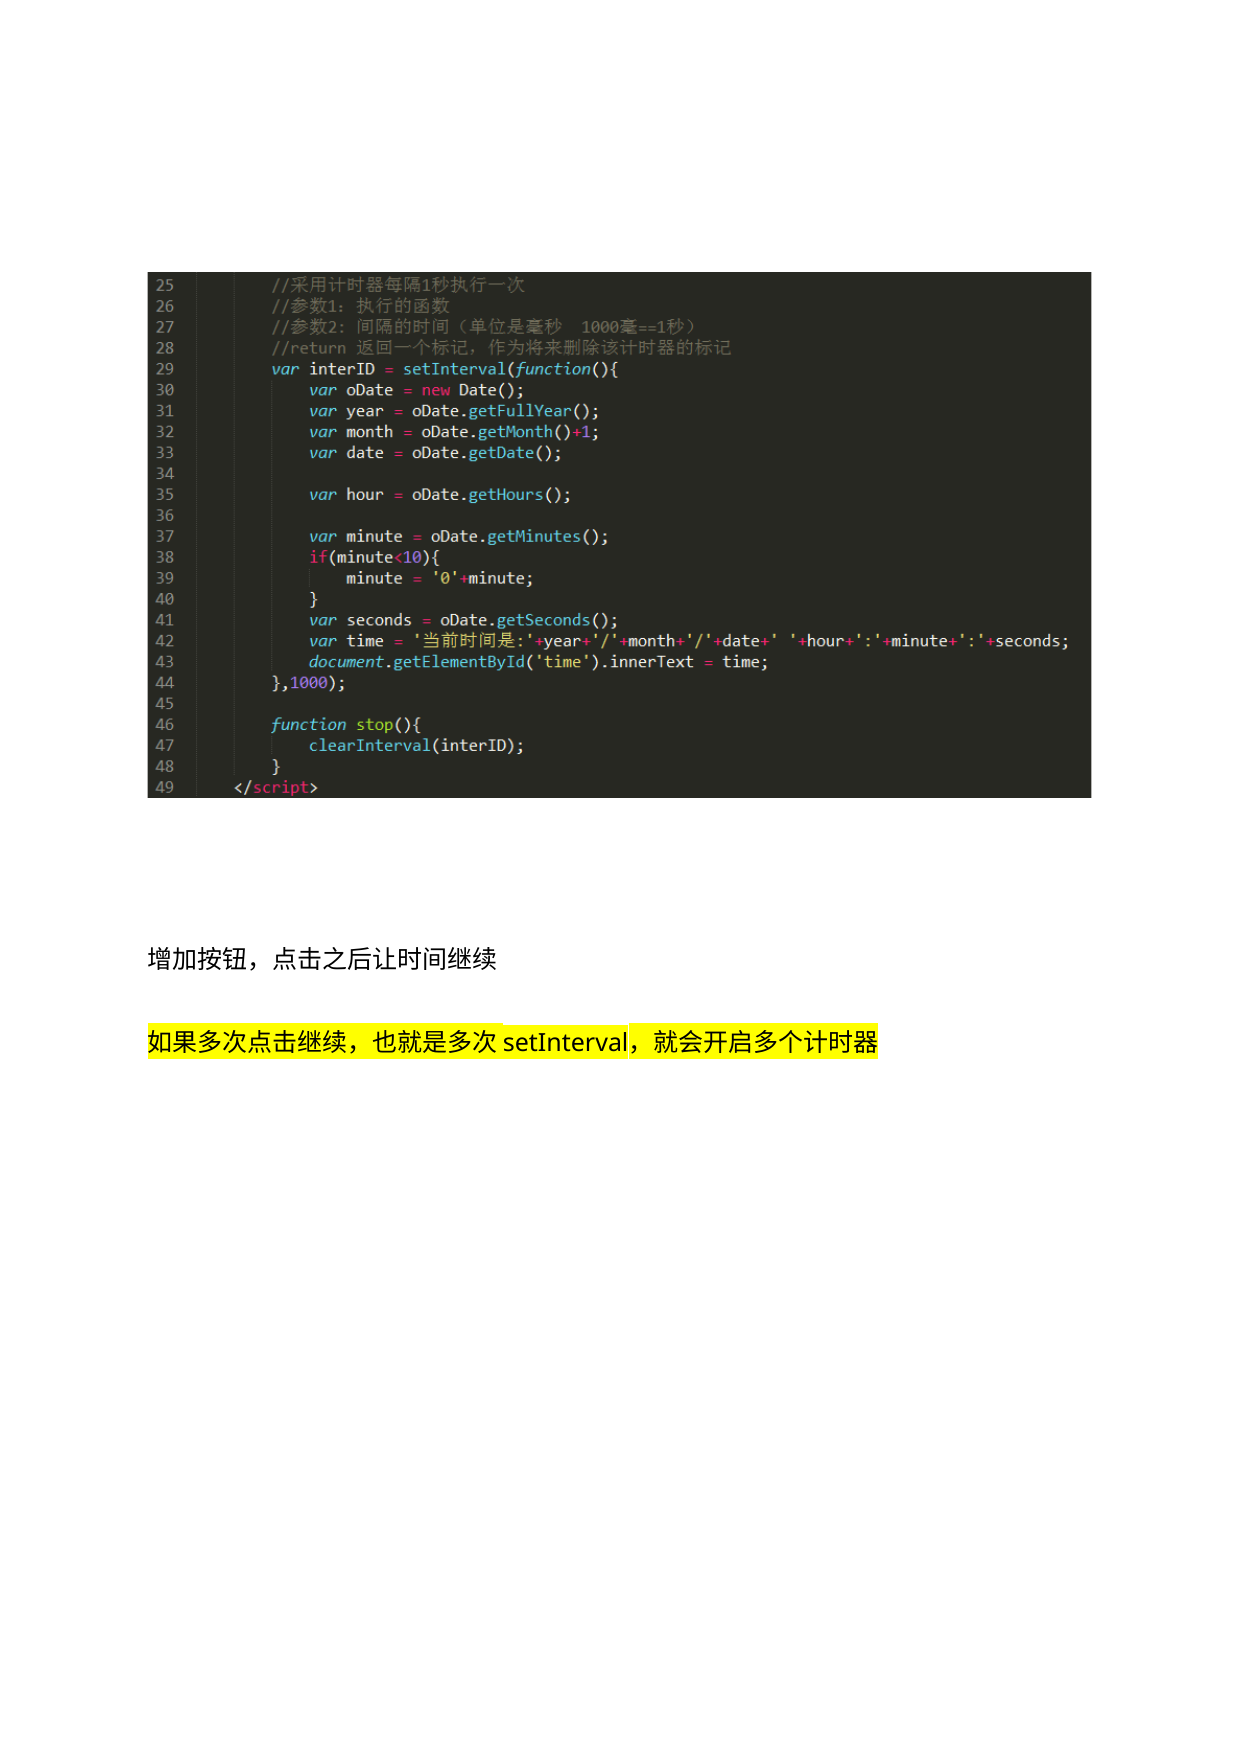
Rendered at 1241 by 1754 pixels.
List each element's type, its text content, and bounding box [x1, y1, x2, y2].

picture [147, 272, 1092, 798]
text 如果多次点击继续，也就是多次setInterval，就会开启多个计时器 [148, 1008, 1092, 1073]
text 增加按钮，点击之后让时间继续 [148, 925, 1092, 990]
